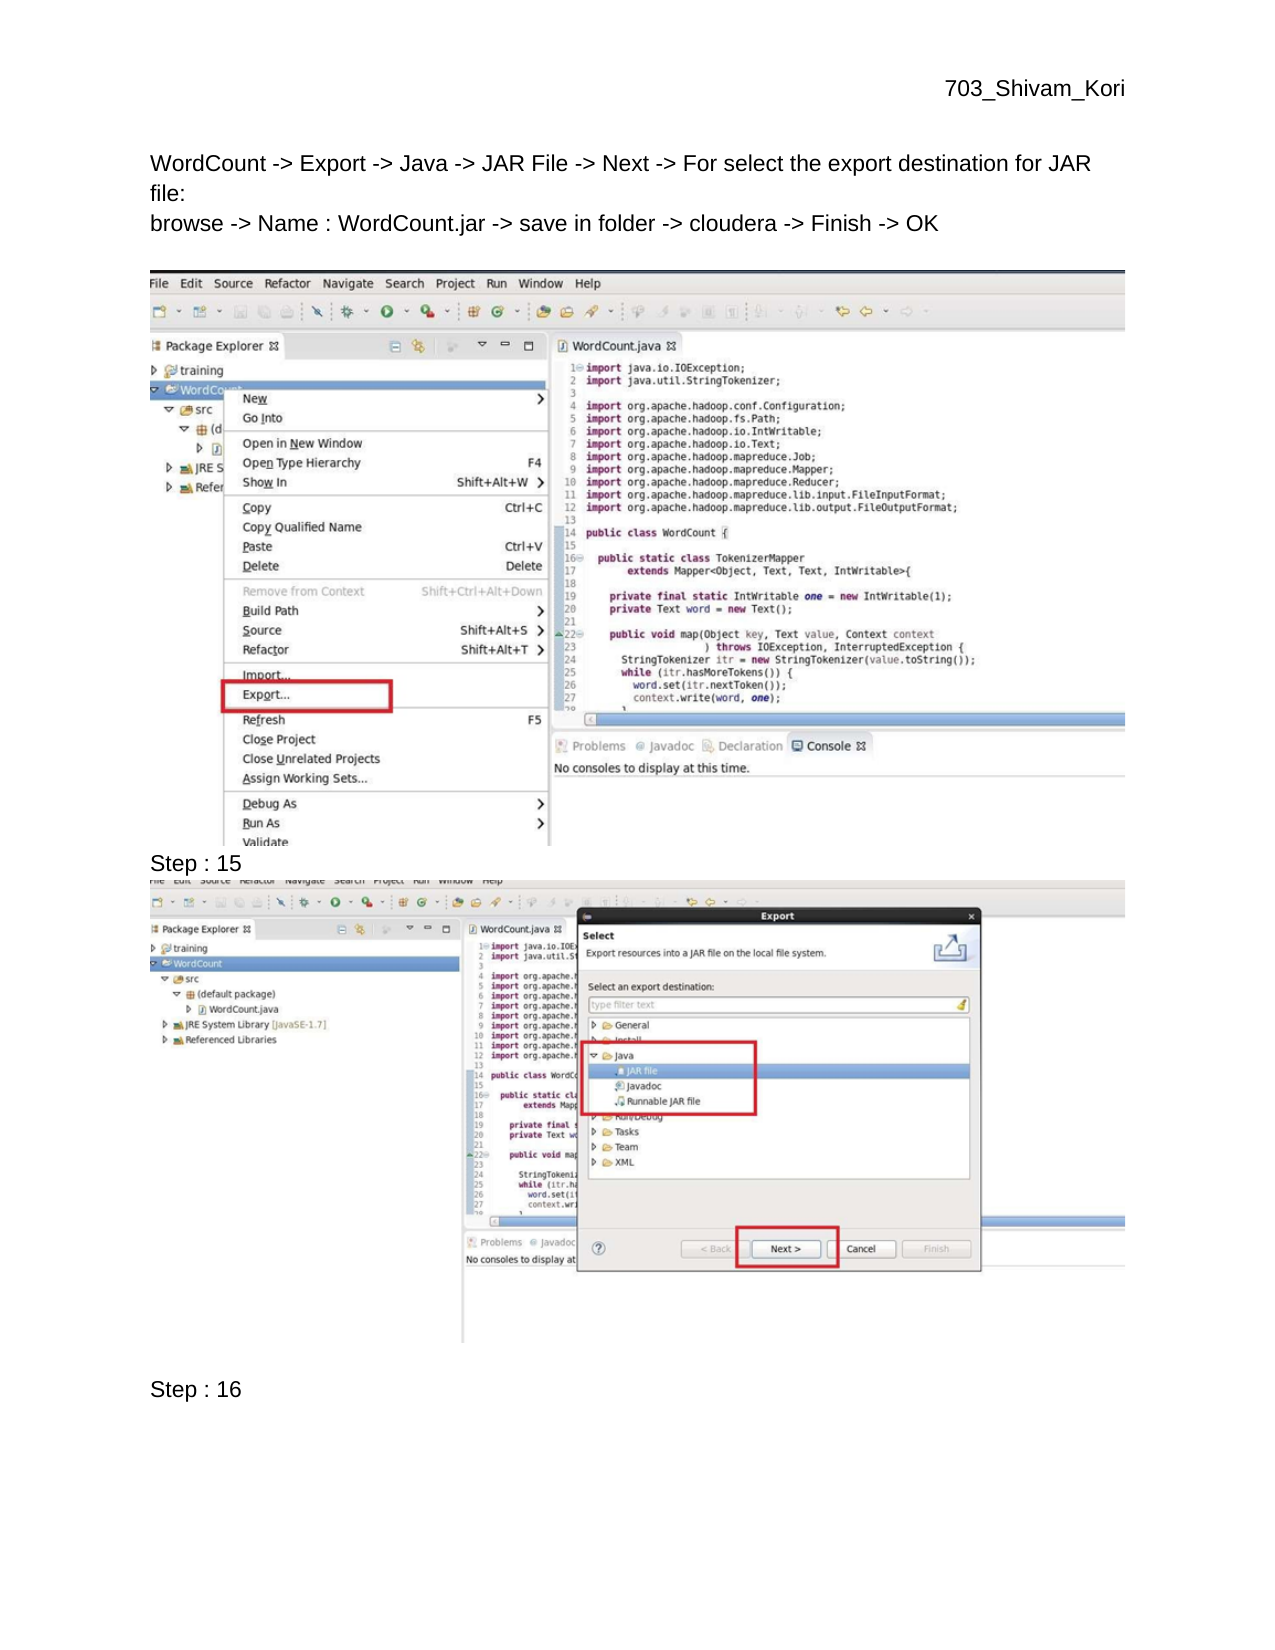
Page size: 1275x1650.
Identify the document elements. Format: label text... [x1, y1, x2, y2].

text Step : 15 [150, 850, 1125, 876]
text browse -> Name : WordCount.jar -> save in folder -> cloudera -> Finish -> OK [150, 210, 1125, 237]
text Step : 16 [150, 1376, 1125, 1403]
picture [150, 270, 1125, 846]
picture [150, 880, 1125, 1343]
text WordCount -> Export -> Java -> JAR File -> Next -> For select the export destination for JAR file: [150, 150, 1125, 207]
